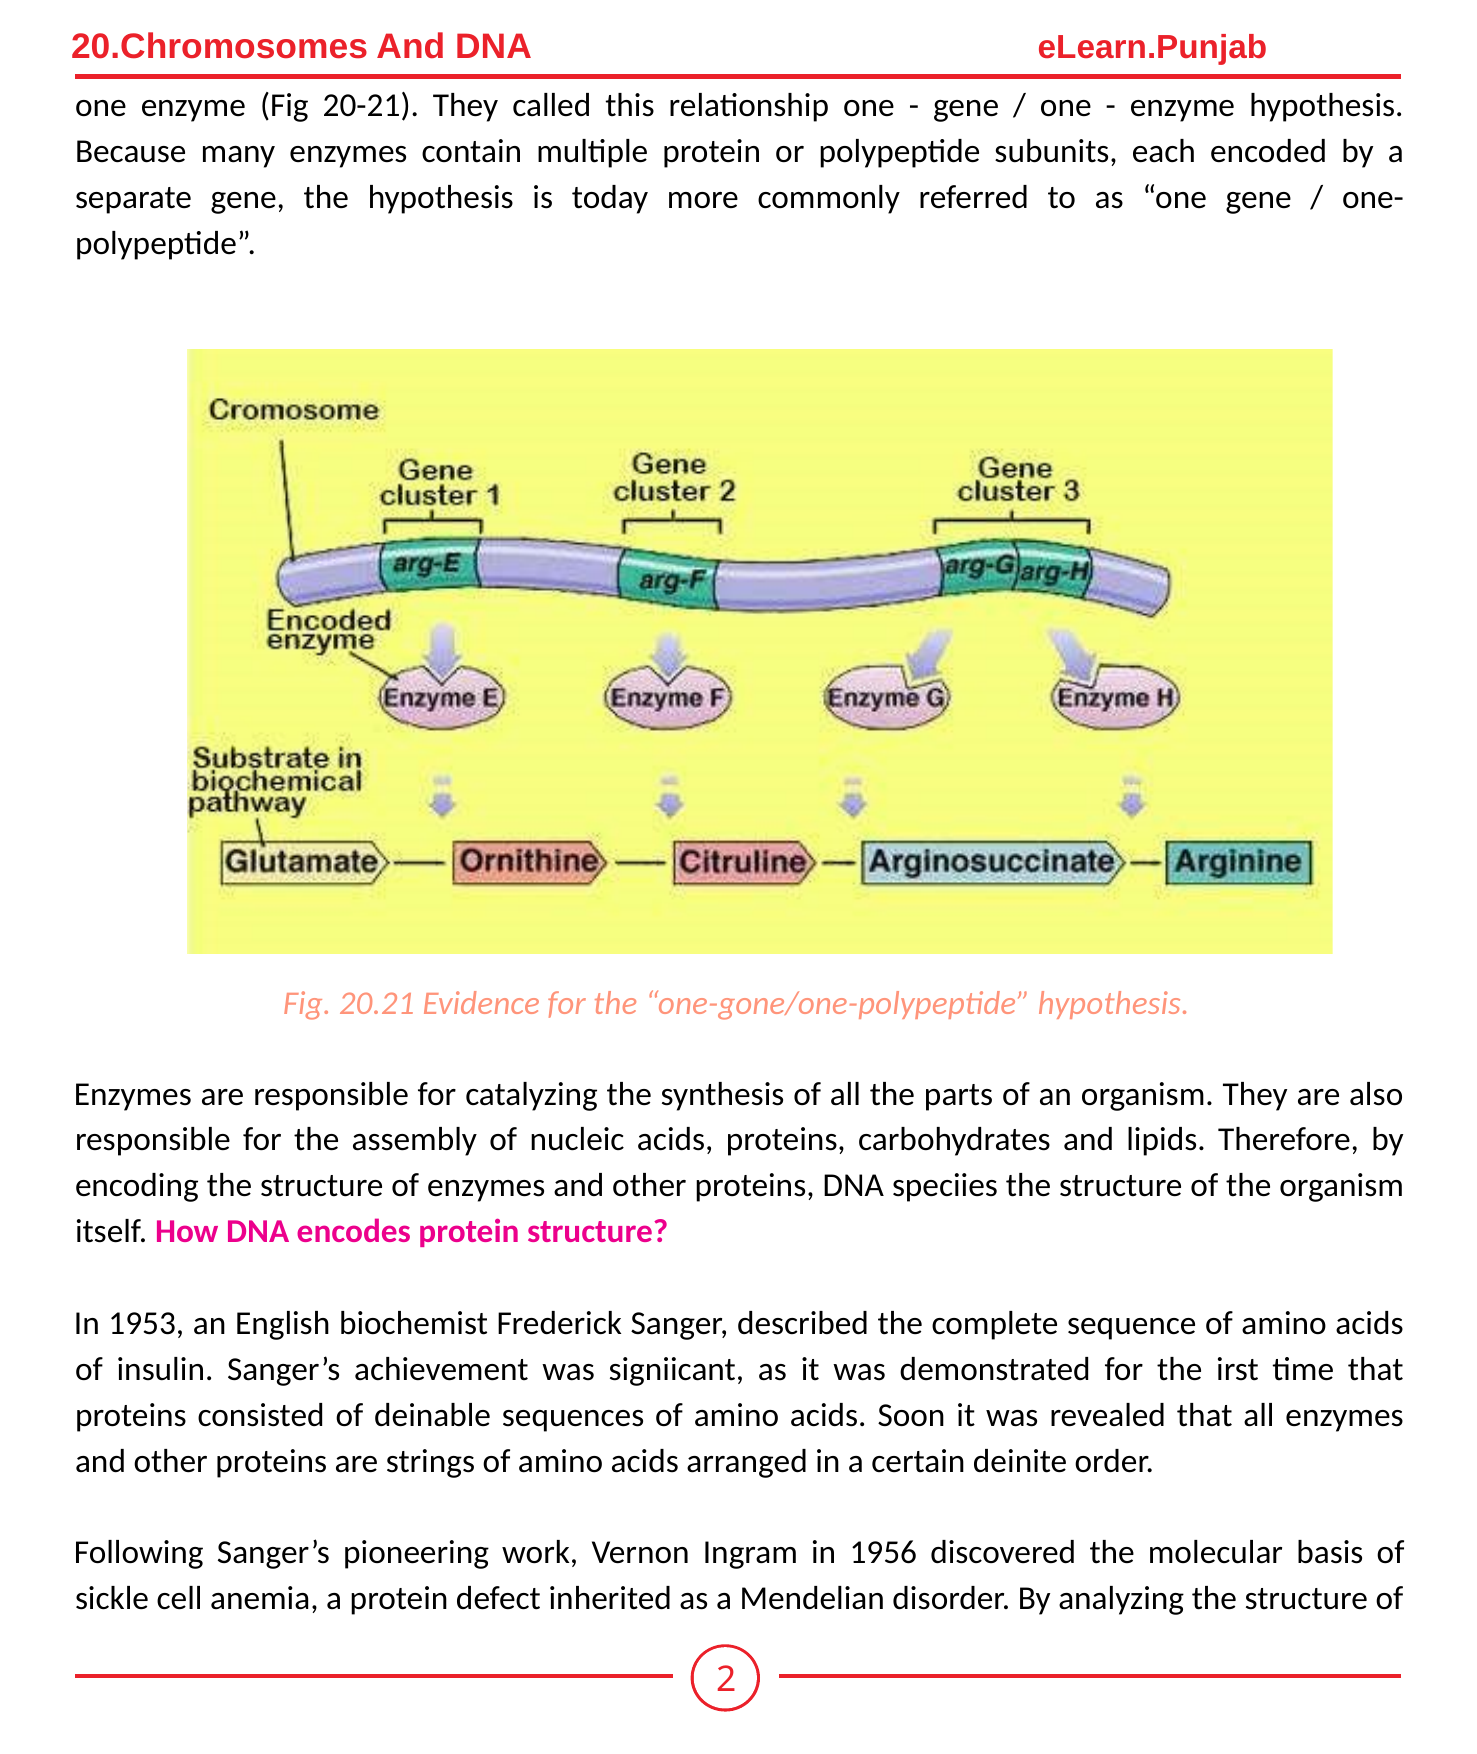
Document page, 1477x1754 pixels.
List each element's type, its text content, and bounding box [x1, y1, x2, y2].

picture [187, 349, 1333, 954]
text Enzymes are responsible for catalyzing the synthesis of all the parts of an organism. They are also responsible for the assembly of nucleic acids, proteins, carbohydrates and lipids. Therefore, by encoding the structure of enzymes and other proteins, DNA speciies the structure of the organism itself. How DNA encodes protein structure? [74, 1072, 1406, 1251]
text In 1953, an English biochemist Frederick Sanger, described the complete sequence of amino acids of insulin. Sanger’s achievement was signiicant, as it was demonstrated for the irst time that proteins consisted of deinable sequences of amino acids. Soon it was revealed that all enzymes and other proteins are strings of amino acids arranged in a certain deinite order. [74, 1302, 1406, 1481]
text Fig. 20.21 Evidence for the “one-gone/one-polypeptide” hypothesis. [71, 982, 1405, 1022]
